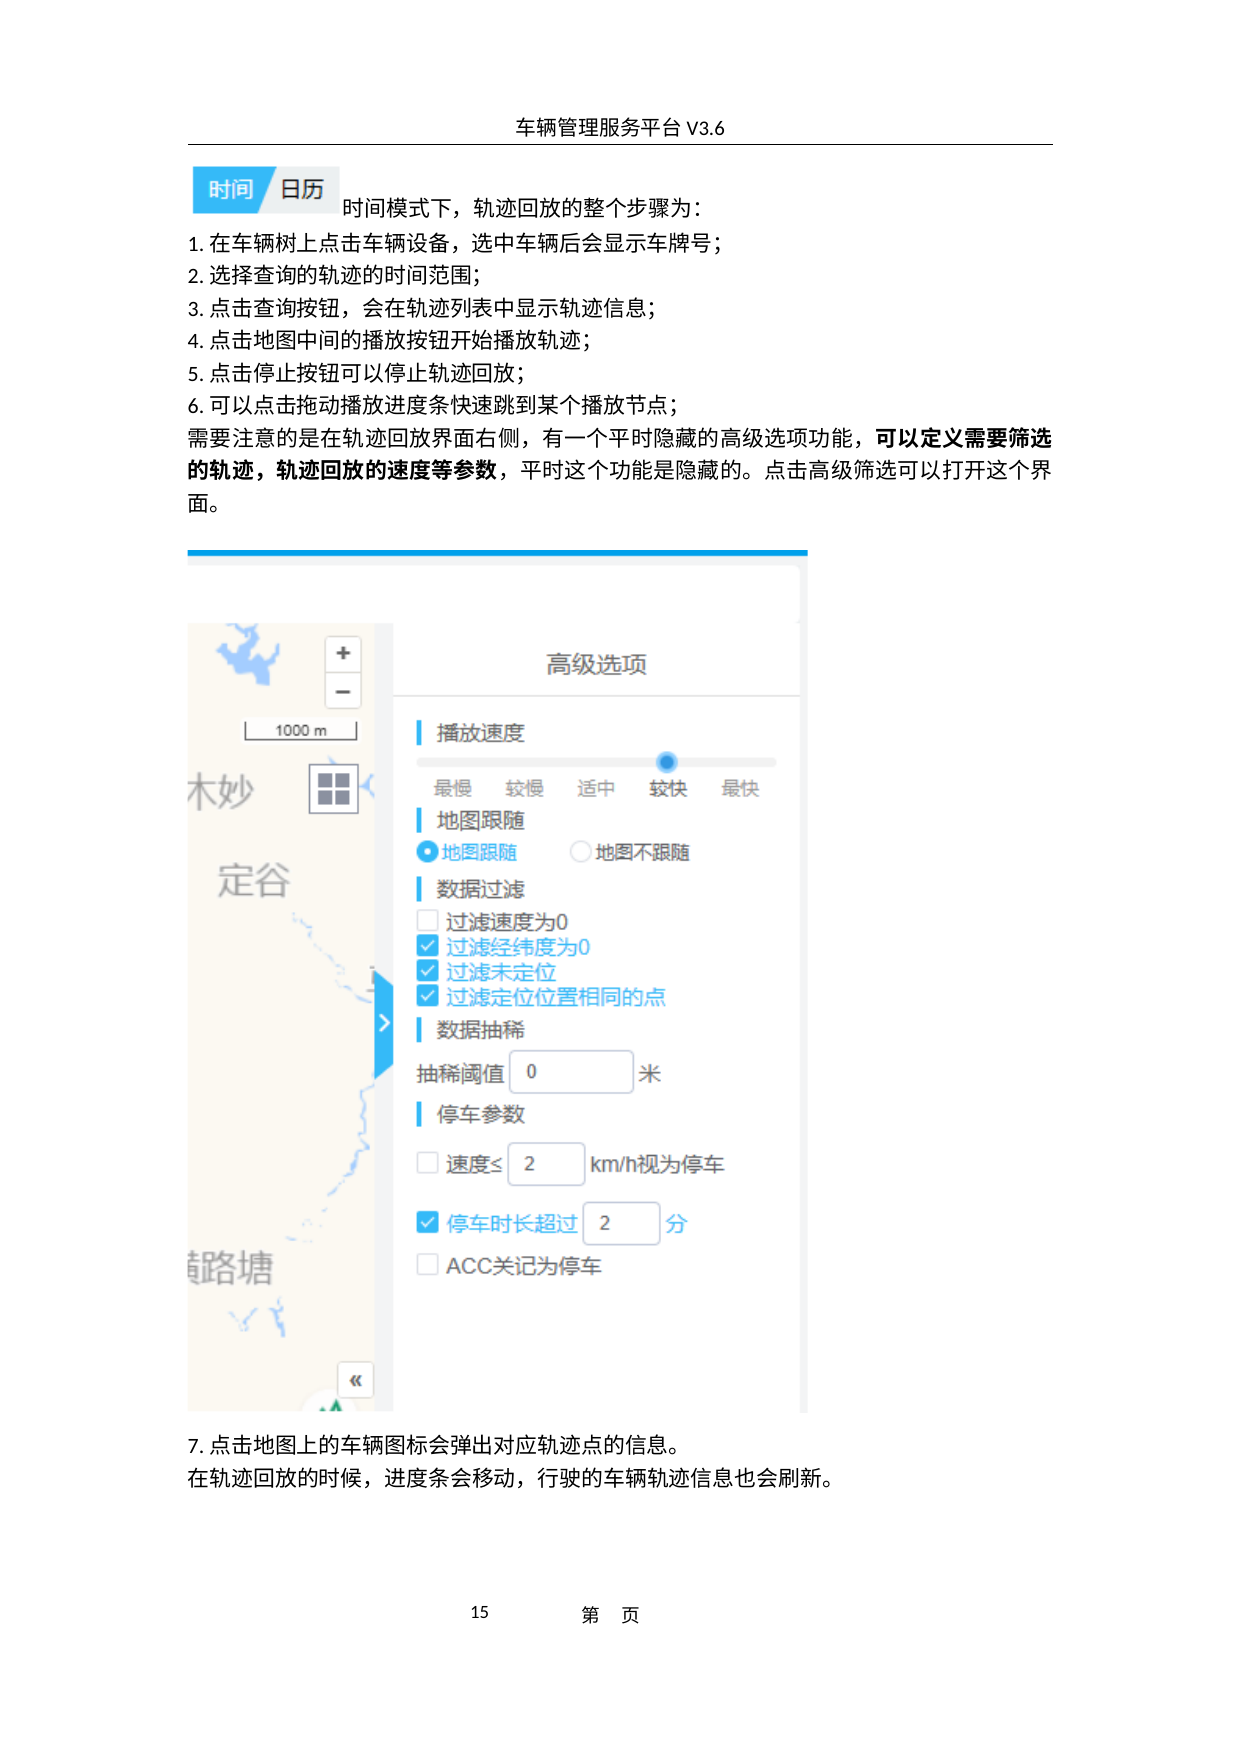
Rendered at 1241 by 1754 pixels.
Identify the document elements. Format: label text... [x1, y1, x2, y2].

picture [187, 163, 343, 217]
text 时间模式下，轨迹回放的整个步骤为： [187, 160, 1053, 225]
list 在车辆树上点击车辆设备，选中车辆后会显示车牌号； [187, 225, 1053, 258]
list 在轨迹回放的时候，进度条会移动，行驶的车辆轨迹信息也会刷新。 [187, 1460, 1053, 1493]
picture [187, 556, 808, 1413]
list 点击地图上的车辆图标会弹出对应轨迹点的信息。 [187, 1428, 1053, 1460]
list 可以点击拖动播放进度条快速跳到某个播放节点； [187, 388, 1053, 420]
list 选择查询的轨迹的时间范围； [187, 258, 1053, 290]
list 点击地图中间的播放按钮开始播放轨迹； [187, 323, 1053, 355]
list 点击查询按钮，会在轨迹列表中显示轨迹信息； [187, 290, 1053, 323]
list 需要注意的是在轨迹回放界面右侧，有一个平时隐藏的高级选项功能，可以定义需要筛选的轨迹，轨迹回放的速度等参数，平时这个功能是隐藏的。点击高级筛选可以打开这个界面。 [187, 420, 1053, 518]
list 点击停止按钮可以停止轨迹回放； [187, 355, 1053, 388]
